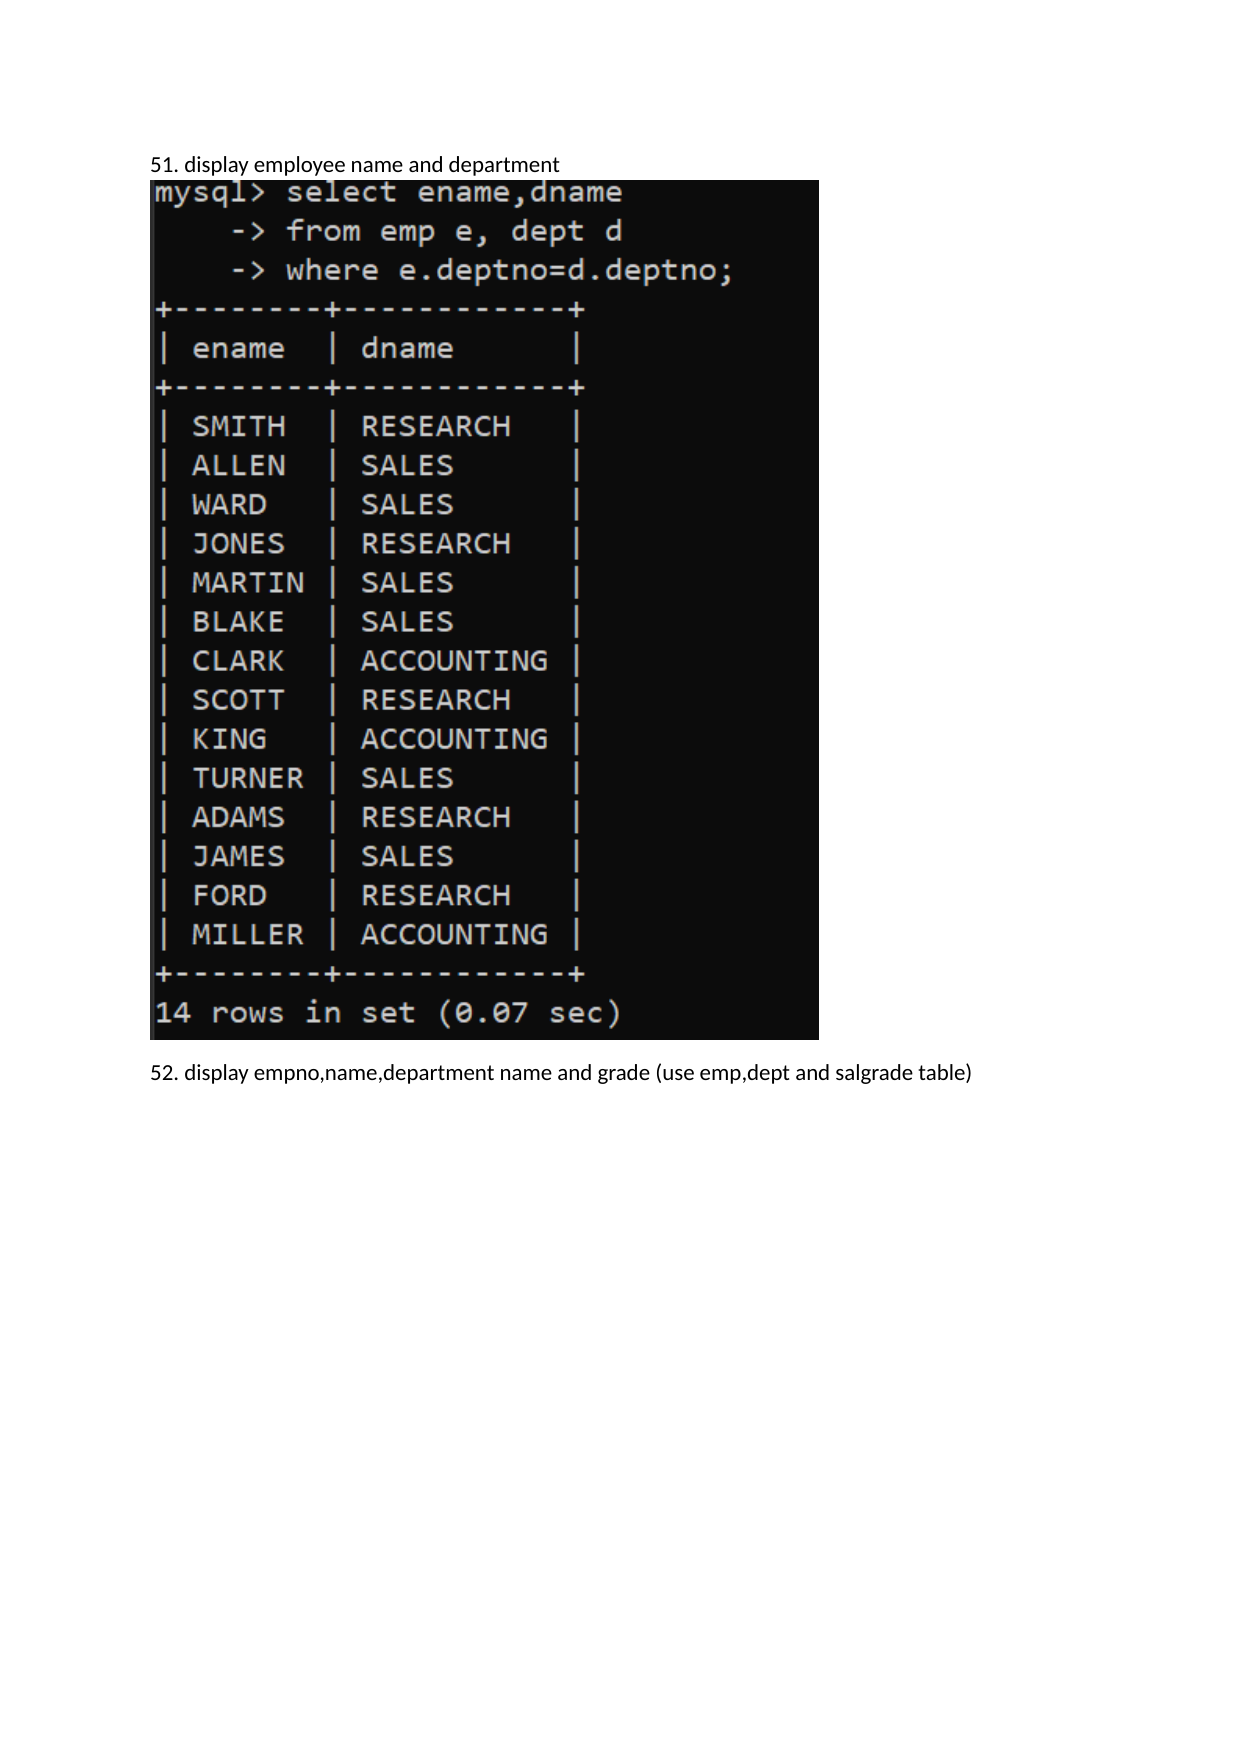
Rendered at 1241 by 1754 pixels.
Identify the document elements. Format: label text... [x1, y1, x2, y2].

text 52. display empno,name,department name and grade (use emp,dept and salgrade table) [150, 1058, 1090, 1086]
picture [150, 180, 819, 1040]
